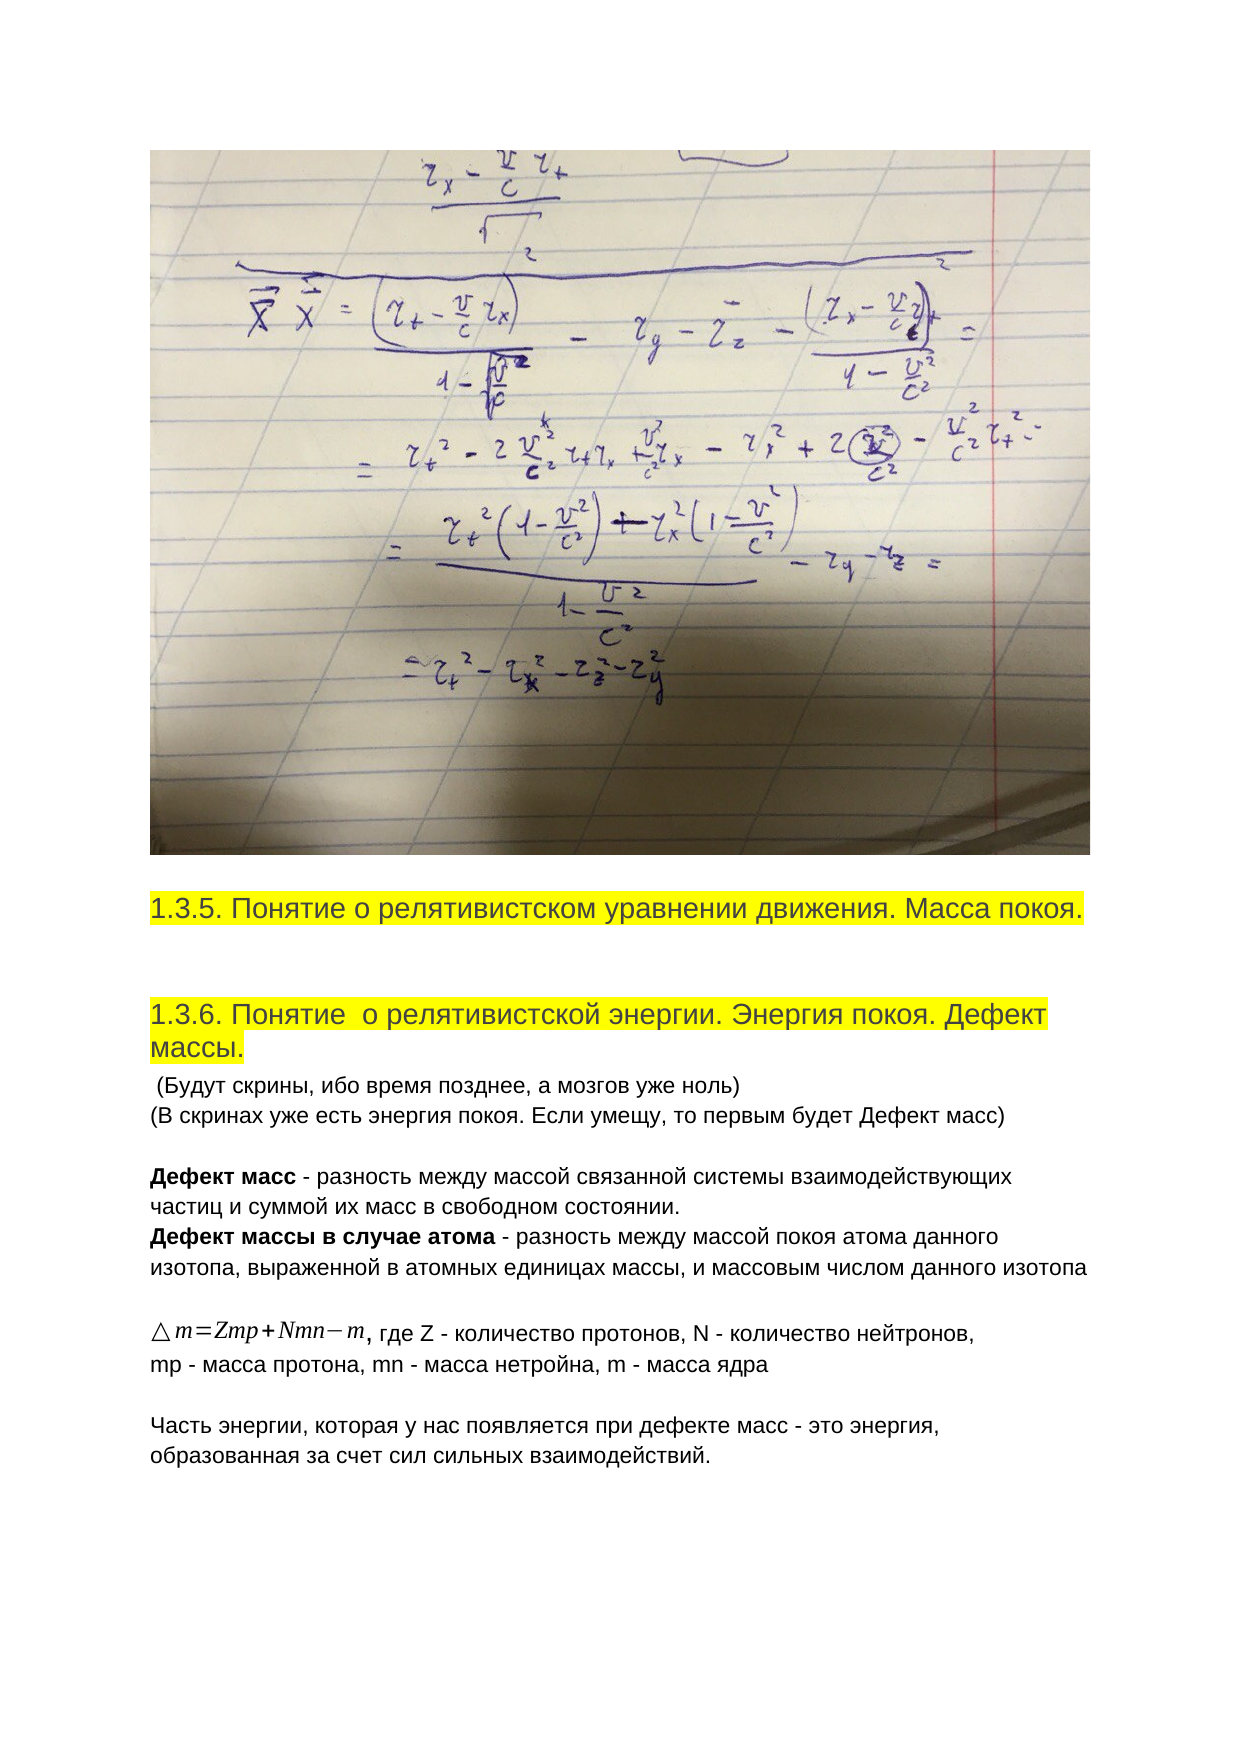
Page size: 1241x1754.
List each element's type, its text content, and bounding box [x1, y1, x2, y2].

picture [150, 150, 1091, 855]
subtitle 1.3.6. Понятие о релятивистской энергии. Энергия покоя. Дефект массы. [244, 997, 1090, 1064]
text Дефект массы в случае атома - разность между массой покоя атома данного изотопа, выраженной в атомных единицах массы, и массовым числом данного изотопа [150, 1223, 1090, 1280]
text Дефект масс - разность между массой связанной системы взаимодействующих частиц и суммой их масс в свободном состоянии. [150, 1163, 1090, 1219]
text Часть энергии, которая у нас появляется при дефекте масс - это энергия, образованная за счет сил сильных взаимодействий. [150, 1412, 1090, 1468]
text , где Z - количество протонов, N - количество нейтронов, mp - масса протона, mn - масса нетройна, m - масса ядра [150, 1314, 1090, 1378]
text (В скринах уже есть энергия покоя. Если умещу, то первым будет Дефект масс) [150, 1102, 1090, 1129]
text (Будут скрины, ибо время позднее, а мозгов уже ноль) [150, 1072, 1090, 1098]
